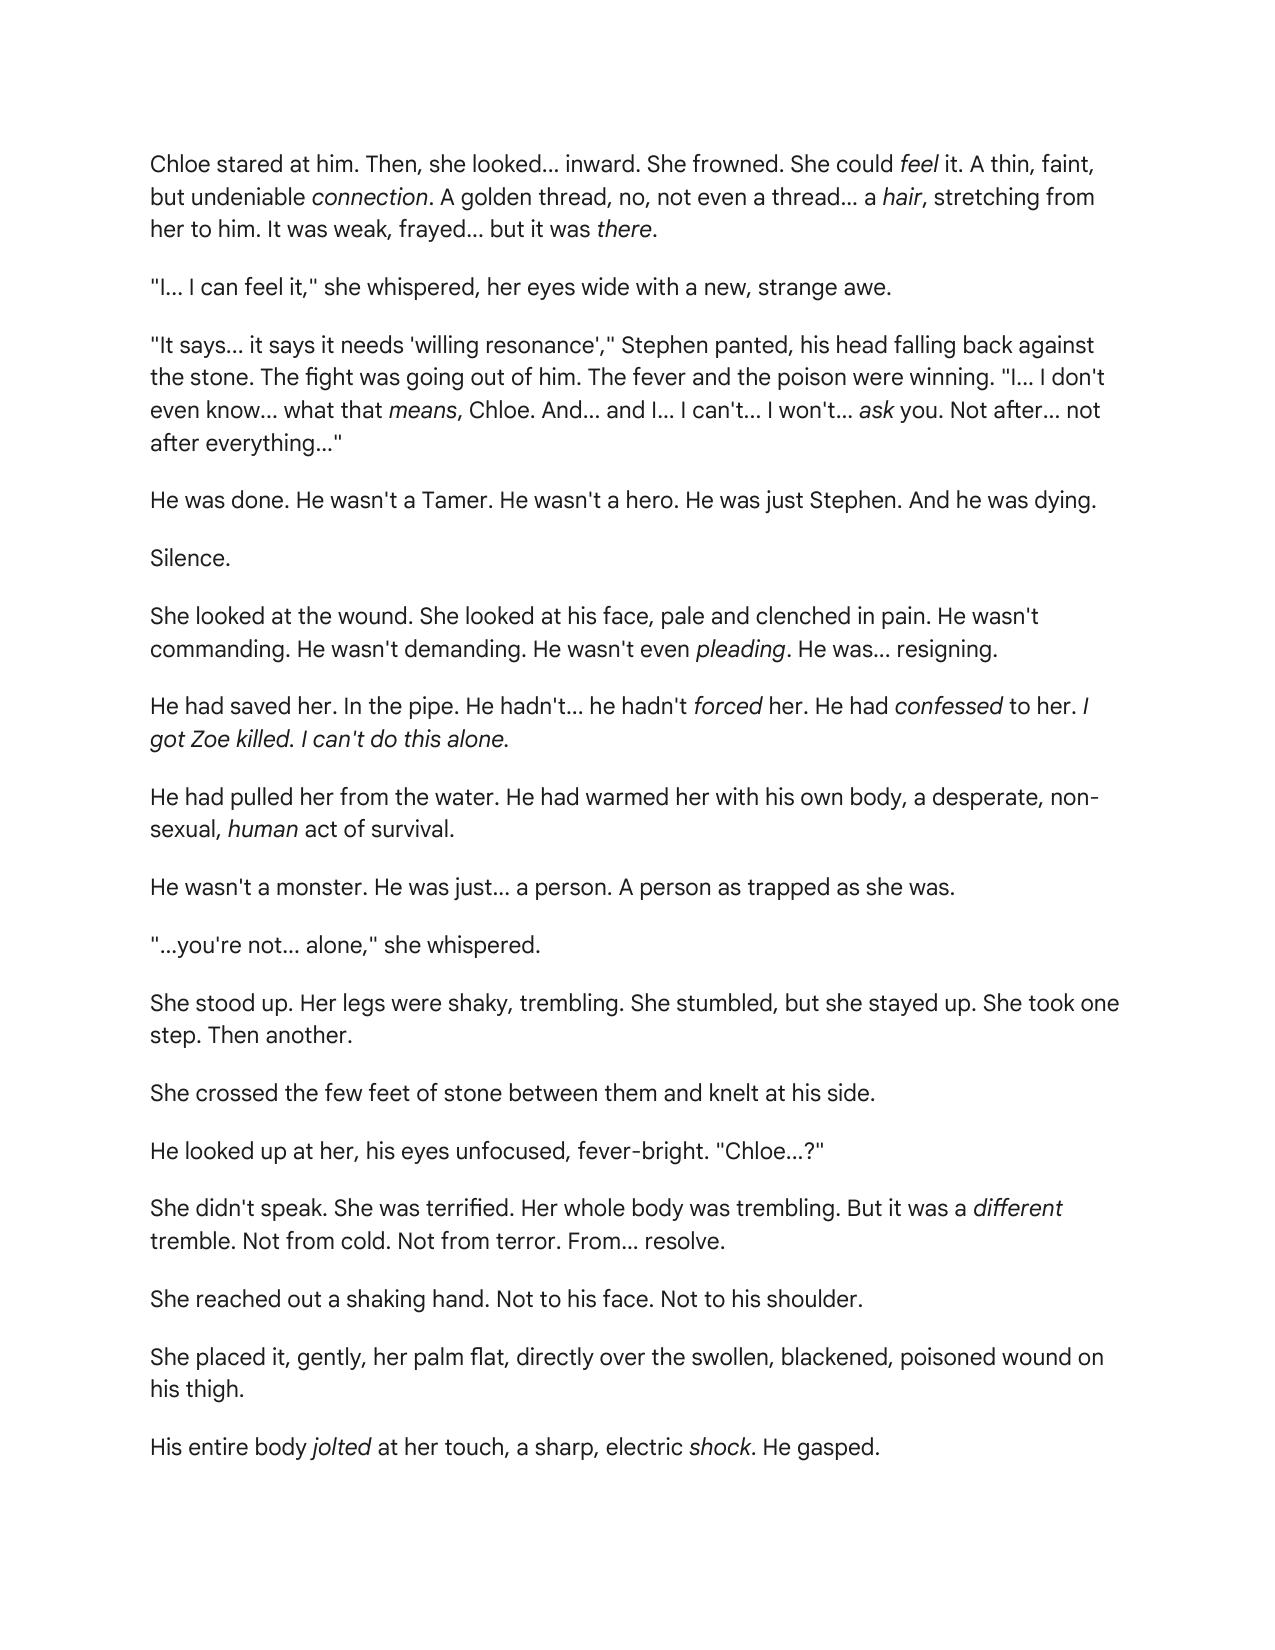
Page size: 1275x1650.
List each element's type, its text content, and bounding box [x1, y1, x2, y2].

text He had pulled her from the water. He had warmed her with his own body, a desperate, non-sexual, human act of survival. [150, 783, 1125, 844]
text "...you're not... alone," she whispered. [150, 931, 1125, 960]
text He had saved her. In the pipe. He hadn't... he hadn't forced her. He had confessed to her. I got Zoe killed. I can't do this alone. [150, 692, 1125, 754]
text She placed it, gently, her palm flat, directly over the swollen, blackened, poisoned wound on his thigh. [150, 1343, 1125, 1404]
text He wasn't a monster. He was just... a person. A person as trapped as she was. [150, 873, 1125, 902]
text "It says... it says it needs 'willing resonance'," Stephen panted, his head falling back against the stone. The fight was going out of him. The fever and the poison were winning. "I... I don't even know... what that means, Chloe. And... and I... I can't... I won't... ask you. Not after... not after everything..." [150, 331, 1125, 458]
text She looked at the wound. She looked at his face, pale and clenched in pain. He wasn't commanding. He wasn't demanding. He wasn't even pleading. He was... resigning. [150, 602, 1125, 663]
text Chloe stared at him. Then, she looked... inward. She frowned. She could feel it. A thin, faint, but undeniable connection. A golden thread, no, not even a thread... a hair, stretching from her to him. It was weak, frayed... but it was there. [150, 150, 1125, 244]
text He was done. He wasn't a Tamer. He wasn't a hero. He was just Stephen. And he was dying. [150, 487, 1125, 515]
text "I... I can feel it," she whispered, her eyes wide with a new, strange awe. [150, 273, 1125, 302]
text She reached out a shaking hand. Not to his face. Not to his shoulder. [150, 1285, 1125, 1314]
text She crossed the few feet of stone between them and knelt at his side. [150, 1079, 1125, 1108]
text Silence. [150, 544, 1125, 573]
text She didn't speak. She was terrified. Her whole body was trembling. But it was a different tremble. Not from cold. Not from terror. From... resolve. [150, 1194, 1125, 1256]
text She stood up. Her legs were shaky, trembling. She stumbled, but she stayed up. She took one step. Then another. [150, 989, 1125, 1050]
text His entire body jolted at her touch, a sharp, electric shock. He gasped. [150, 1433, 1125, 1462]
text He looked up at her, his eyes unfocused, fever-bright. "Chloe...?" [150, 1137, 1125, 1166]
